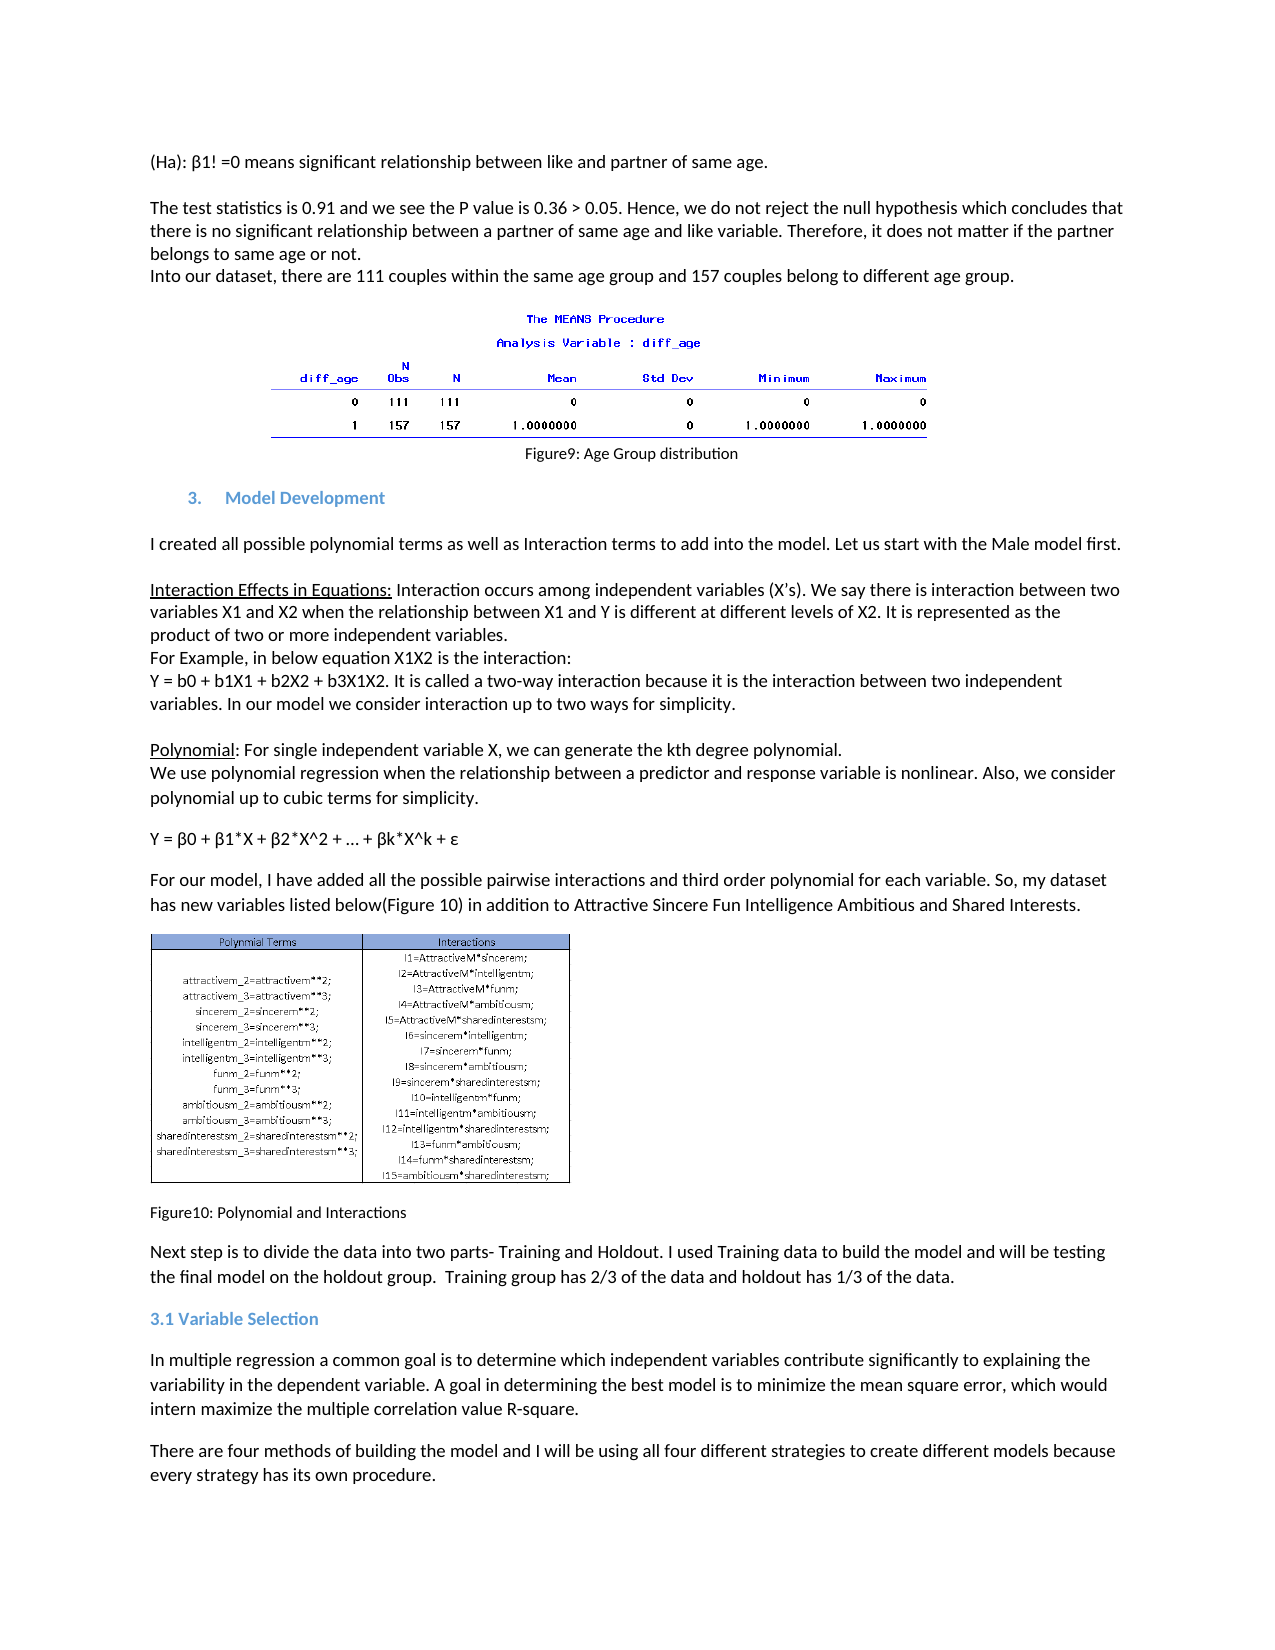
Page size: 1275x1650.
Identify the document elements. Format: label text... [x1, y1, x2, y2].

text Polynomial: For single independent variable X, we can generate the kth degree polynomial. [150, 738, 1125, 761]
text We use polynomial regression when the relationship between a predictor and response variable is nonlinear. Also, we consider polynomial up to cubic terms for simplicity. [150, 761, 1125, 809]
text In multiple regression a common goal is to determine which independent variables contribute significantly to explaining the variability in the dependent variable. A goal in determining the best model is to minimize the mean square error, which would intern maximize the multiple correlation value R-square. [150, 1348, 1125, 1420]
text For our model, I have added all the possible pairwise interactions and third order polynomial for each variable. So, my dataset has new variables listed below(Figure 10) in addition to Attractive Sincere Fun Intelligence Ambitious and Shared Interests. [150, 868, 1125, 916]
text (Ha): β1! =0 means significant relationship between like and partner of same age. [150, 150, 1125, 173]
text Into our dataset, there are 111 couples within the same age group and 157 couples belong to different age group. [150, 264, 1125, 287]
text There are four methods of building the model and I will be using all four different strategies to create different models because every strategy has its own procedure. [150, 1439, 1125, 1486]
list Figure9: Age Group distribution [225, 443, 1125, 463]
text For Example, in below equation X1X2 is the interaction: [150, 647, 1125, 669]
text Y = β0 + β1*X + β2*X^2 + … + βk*X^k + ε [150, 827, 1125, 850]
text I created all possible polynomial terms as well as Interaction terms to add into the model. Let us start with the Male model first. [150, 532, 1125, 555]
text Y = b0 + b1X1 + b2X2 + b3X1X2. It is called a two-way interaction because it is the interaction between two independent variables. In our model we consider interaction up to two ways for simplicity. [150, 669, 1125, 715]
text Next step is to divide the data into two parts- Training and Holdout. I used Training data to build the model and will be testing the final model on the holdout group. Training group has 2/3 of the data and holdout has 1/3 of the data. [150, 1241, 1125, 1288]
text Interaction Effects in Equations: Interaction occurs among independent variables (X’s). We say there is interaction between two variables X1 and X2 when the relationship between X1 and Y is different at different levels of X2. It is represented as the product of two or more independent variables. [150, 578, 1125, 647]
list Model Development [187, 486, 1125, 509]
text 3.1 Variable Selection [150, 1307, 1125, 1330]
text Figure10: Polynomial and Interactions [150, 1202, 1125, 1222]
text The test statistics is 0.91 and we see the P value is 0.36 > 0.05. Hence, we do not reject the null hypothesis which concludes that there is no significant relationship between a partner of same age and like variable. Therefore, it does not matter if the partner belongs to same age or not. [150, 196, 1125, 264]
picture [225, 310, 1002, 443]
picture [150, 934, 572, 1184]
